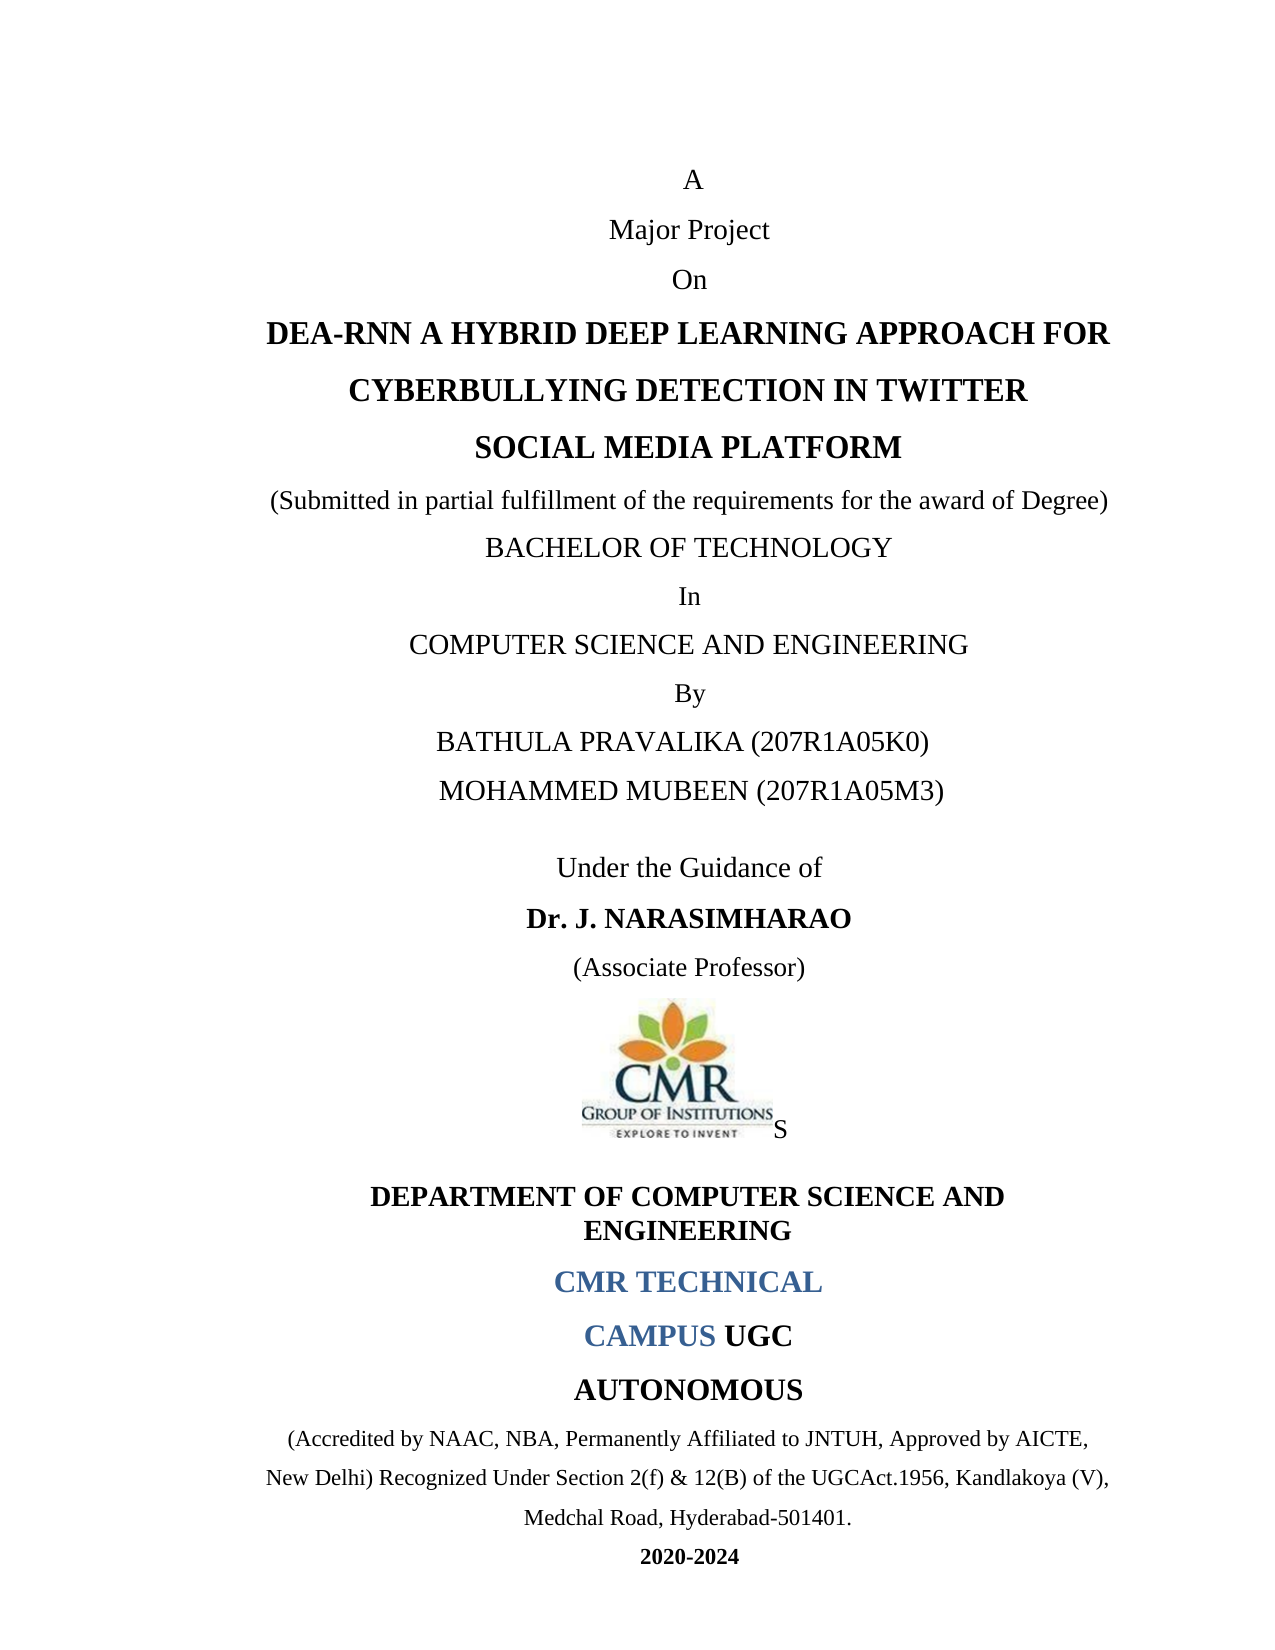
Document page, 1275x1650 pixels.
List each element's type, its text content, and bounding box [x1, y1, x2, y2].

text (Accredited by NAAC, NBA, Permanently Affiliated to JNTUH, Approved by AICTE, New Delhi) Recognized Under Section 2(f) & 12(B) of the UGCAct.1956, Kandlakoya (V), Medchal Road, Hyderabad-501401. [264, 1425, 1112, 1530]
text MOHAMMED MUBEEN (207R1A05M3) [264, 773, 1114, 807]
text BACHELOR OF TECHNOLOGY [264, 530, 1114, 563]
subtitle DEA-RNN A HYBRID DEEP LEARNING APPROACH FOR CYBERBULLYING DETECTION IN TWITTER SOCIAL MEDIA PLATFORM [264, 314, 1113, 465]
text By [605, 678, 774, 709]
text CMR TECHNICAL CAMPUS UGC AUTONOMOUS [484, 1263, 893, 1407]
text BATHULA PRAVALIKA (207R1A05K0) [264, 724, 1114, 758]
text A [234, 162, 1152, 195]
picture [581, 998, 773, 1138]
subtitle DEPARTMENT OF COMPUTER SCIENCE AND ENGINEERING [264, 1179, 1112, 1246]
text 2020-2024 [605, 1543, 774, 1570]
text Under the Guidance of [264, 850, 1115, 884]
text Major Project On [605, 212, 773, 296]
text (Associate Professor) [264, 951, 1114, 982]
text (Submitted in partial fulfillment of the requirements for the award of Degree) [264, 484, 1114, 515]
text Dr. J. NARASIMHARAO [264, 902, 1114, 935]
text COMPUTER SCIENCE AND ENGINEERING [264, 627, 1114, 661]
text In [605, 580, 773, 611]
text S [264, 998, 1114, 1144]
